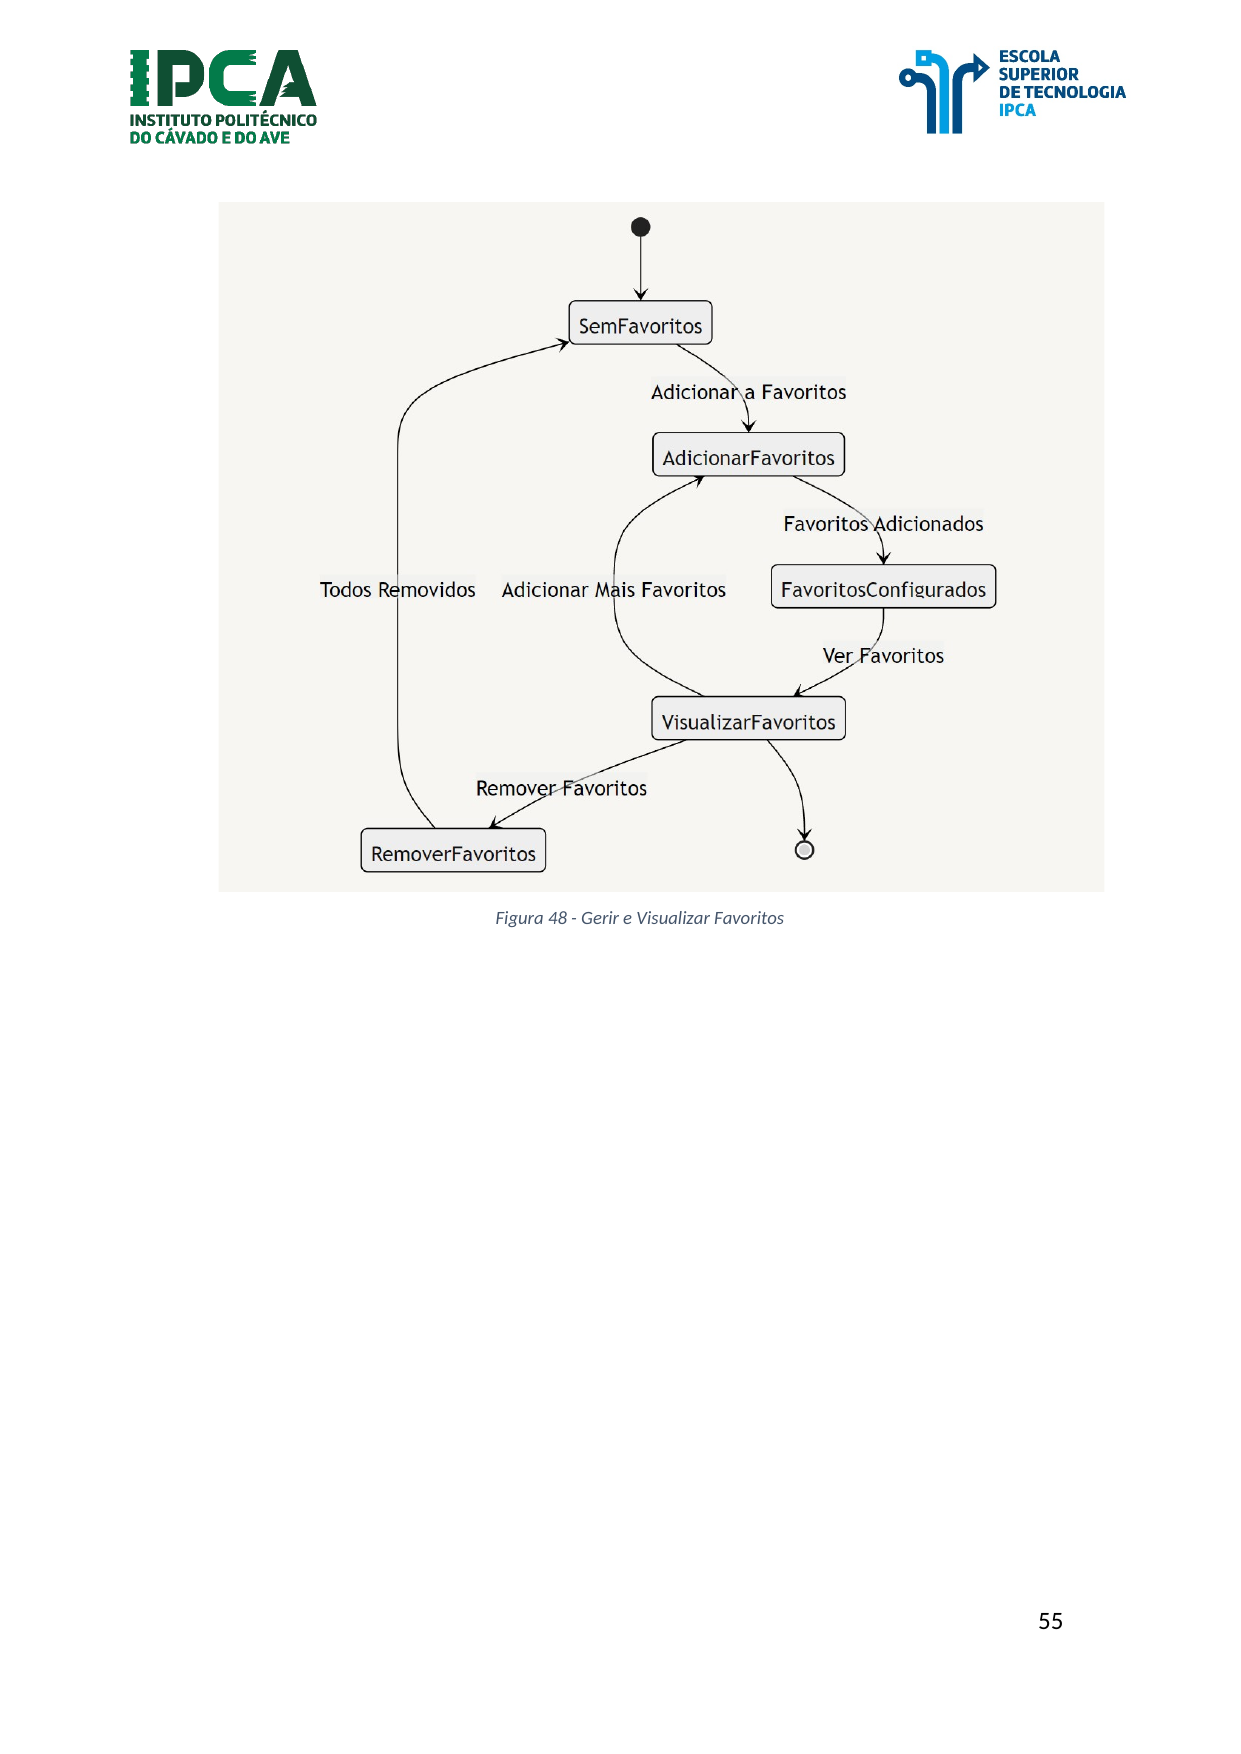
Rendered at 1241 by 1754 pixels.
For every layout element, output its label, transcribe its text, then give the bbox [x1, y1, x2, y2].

picture [218, 202, 1105, 892]
picture [896, 46, 1132, 138]
picture [126, 46, 318, 144]
text Figura 48 - Gerir e Visualizar Favoritos [177, 907, 1063, 929]
